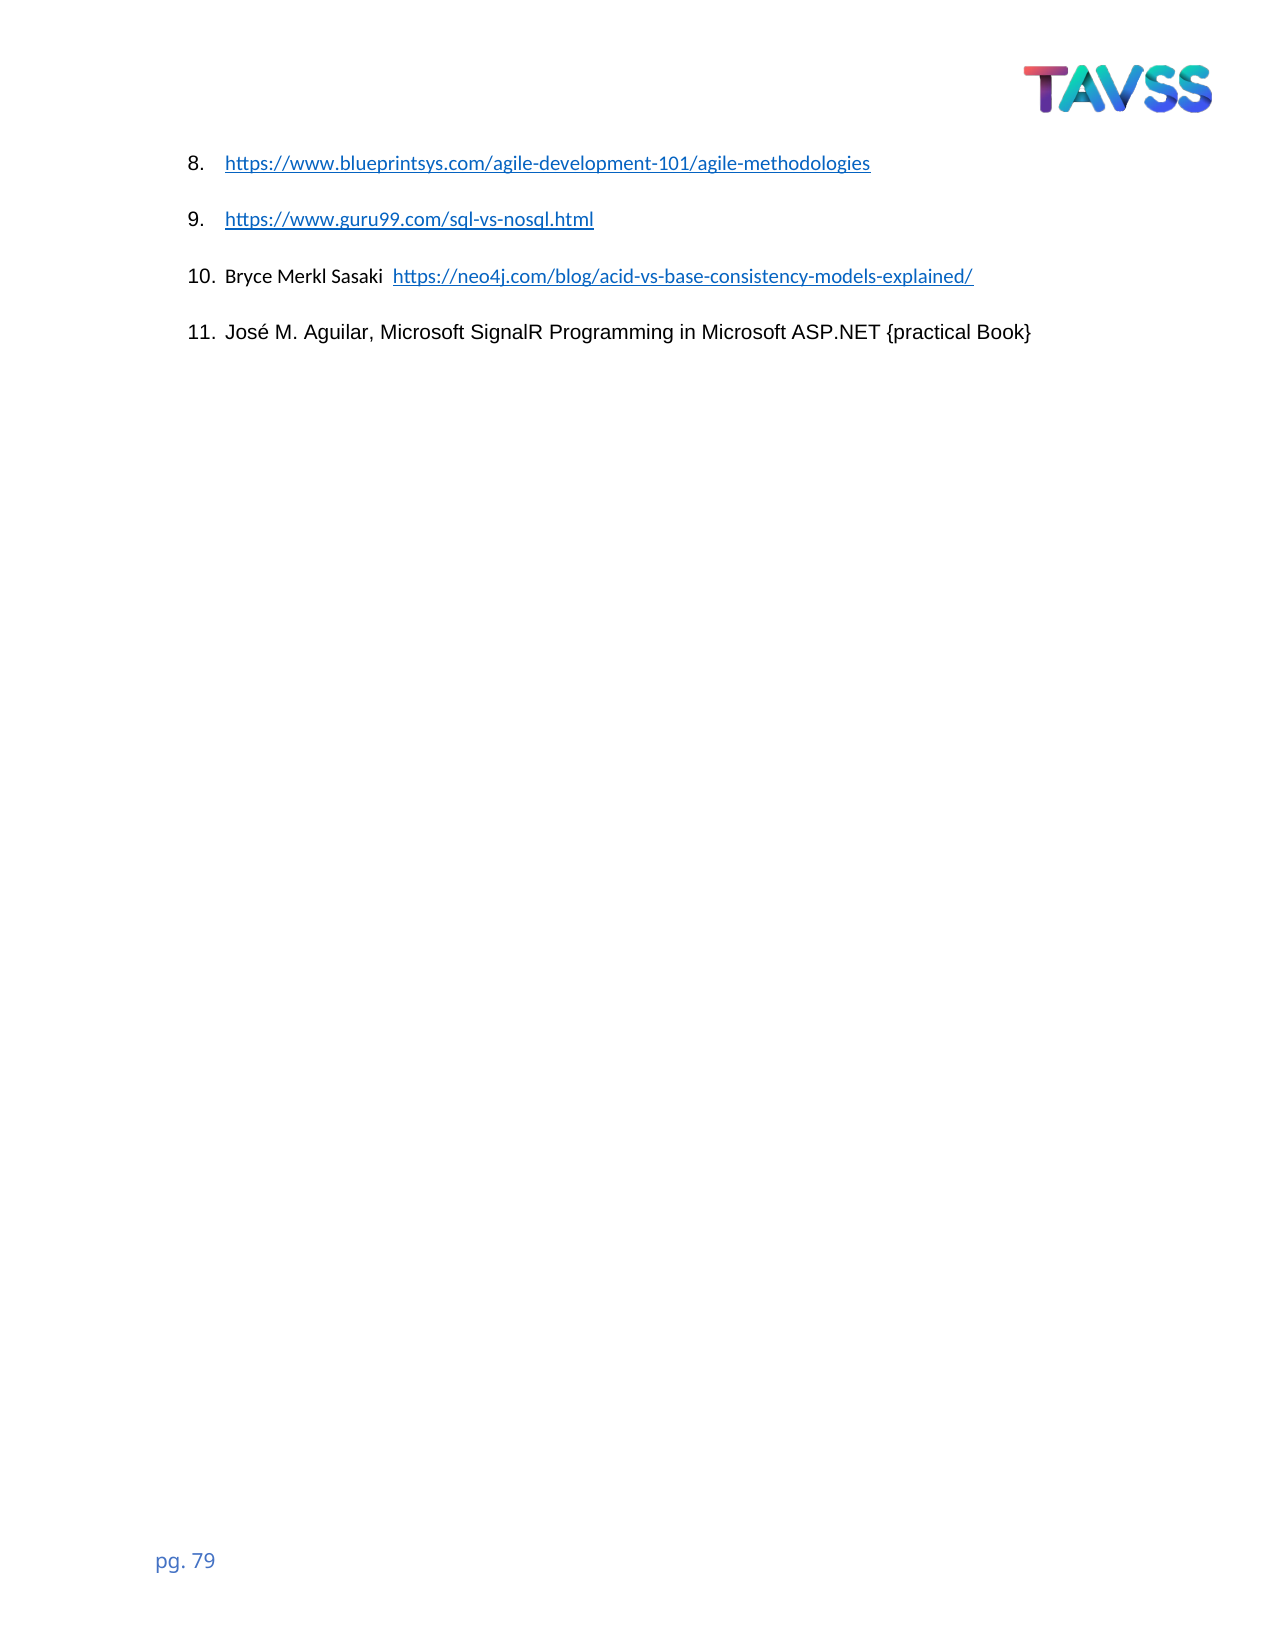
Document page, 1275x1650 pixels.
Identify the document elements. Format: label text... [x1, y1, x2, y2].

list José M. Aguilar, Microsoft SignalR Programming in Microsoft ASP.NET {practical Book} [187, 320, 1125, 344]
list https://www.guru99.com/sql-vs-nosql.html [187, 207, 1125, 232]
list https://www.blueprintsys.com/agile-development-101/agile-methodologies [187, 150, 1125, 175]
list Bryce Merkl Sasaki https://neo4j.com/blog/acid-vs-base-consistency-models-explained/ [187, 263, 1125, 289]
picture [1002, 41, 1236, 135]
